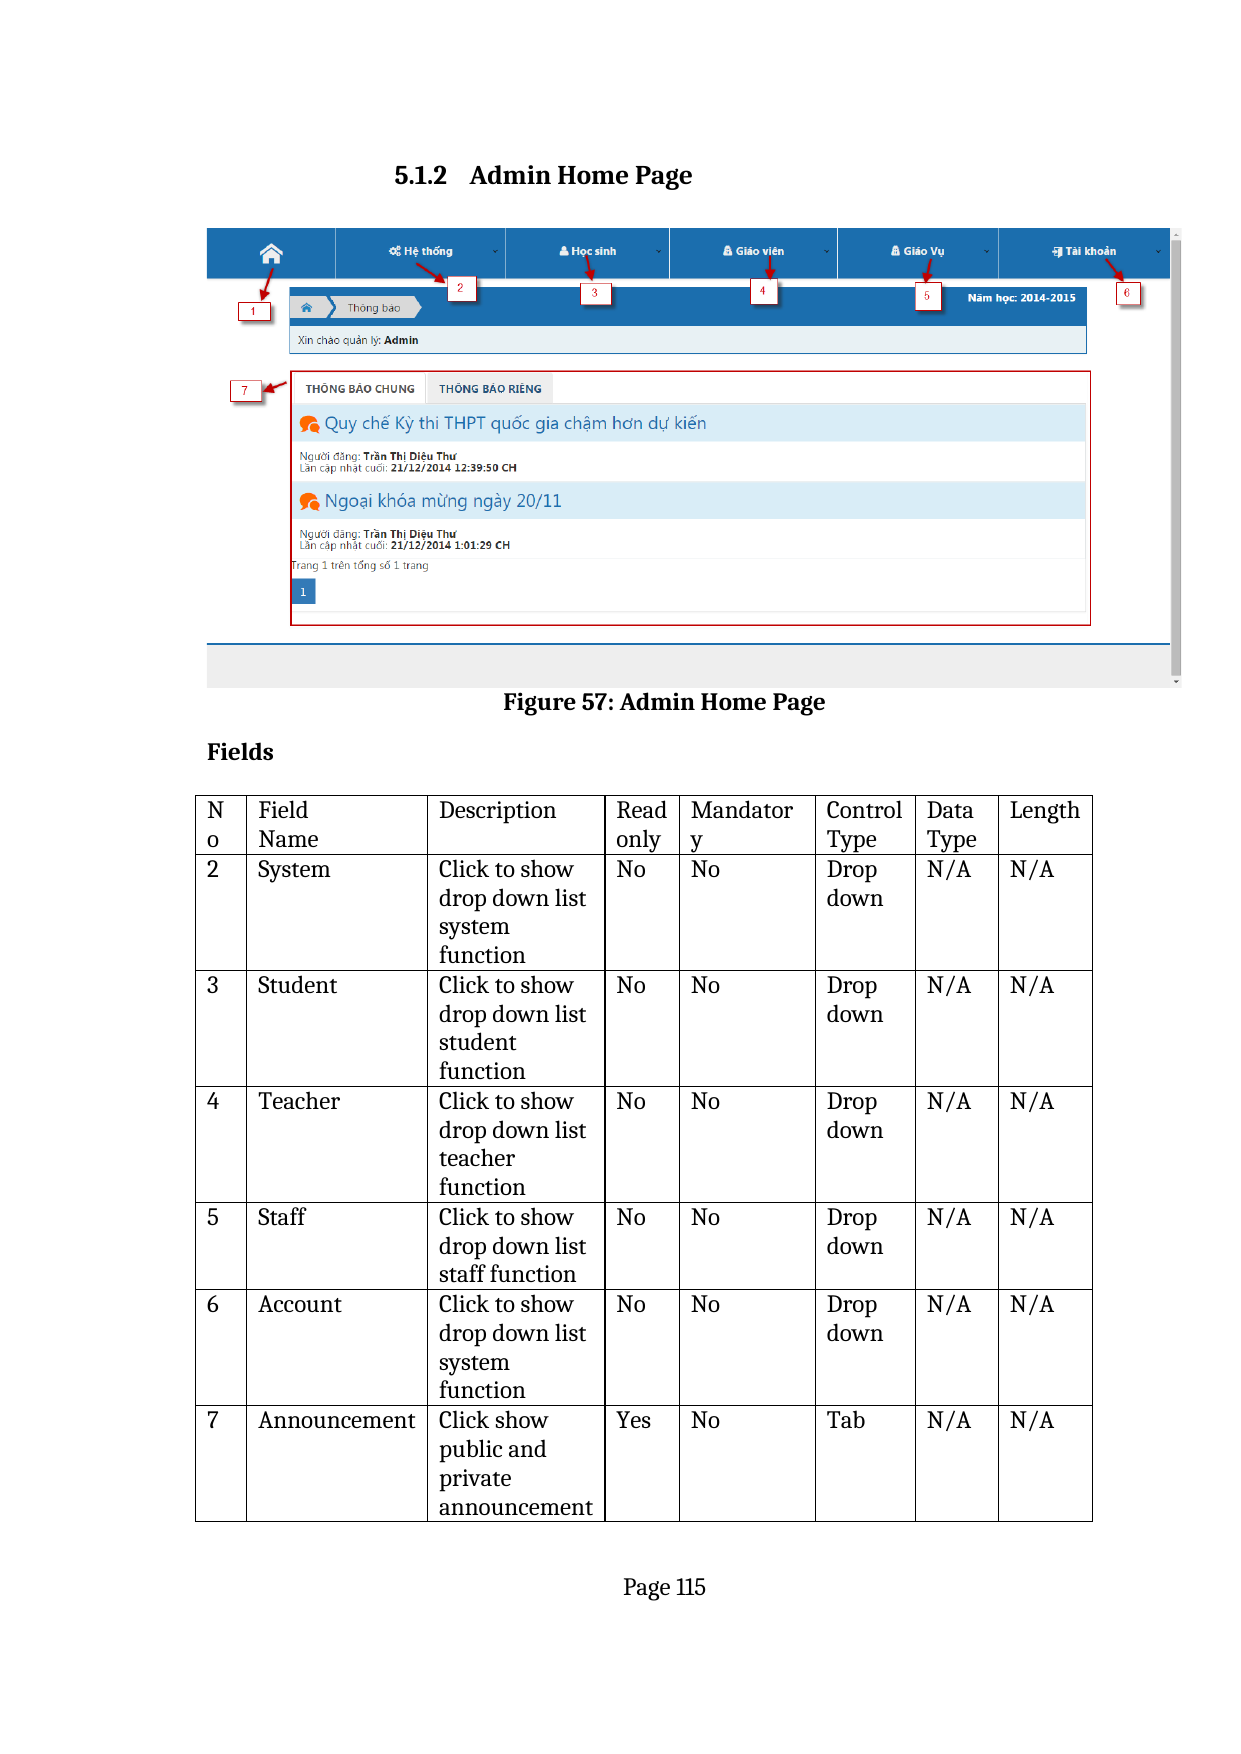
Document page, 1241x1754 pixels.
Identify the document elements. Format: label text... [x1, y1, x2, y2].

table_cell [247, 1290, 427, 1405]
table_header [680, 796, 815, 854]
subtitle Admin Home Page [394, 160, 1122, 191]
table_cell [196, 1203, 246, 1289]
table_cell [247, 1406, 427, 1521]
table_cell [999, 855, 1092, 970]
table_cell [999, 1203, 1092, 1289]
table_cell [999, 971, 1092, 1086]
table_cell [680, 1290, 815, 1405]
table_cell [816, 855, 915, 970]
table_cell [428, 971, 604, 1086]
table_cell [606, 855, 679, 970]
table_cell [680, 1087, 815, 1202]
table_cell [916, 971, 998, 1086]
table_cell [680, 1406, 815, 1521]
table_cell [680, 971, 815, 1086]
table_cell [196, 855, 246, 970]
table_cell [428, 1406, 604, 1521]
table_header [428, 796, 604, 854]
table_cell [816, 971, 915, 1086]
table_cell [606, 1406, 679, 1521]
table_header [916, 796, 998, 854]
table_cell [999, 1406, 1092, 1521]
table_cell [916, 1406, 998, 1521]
text Fields [207, 738, 1122, 766]
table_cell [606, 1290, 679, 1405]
picture [206, 228, 1182, 688]
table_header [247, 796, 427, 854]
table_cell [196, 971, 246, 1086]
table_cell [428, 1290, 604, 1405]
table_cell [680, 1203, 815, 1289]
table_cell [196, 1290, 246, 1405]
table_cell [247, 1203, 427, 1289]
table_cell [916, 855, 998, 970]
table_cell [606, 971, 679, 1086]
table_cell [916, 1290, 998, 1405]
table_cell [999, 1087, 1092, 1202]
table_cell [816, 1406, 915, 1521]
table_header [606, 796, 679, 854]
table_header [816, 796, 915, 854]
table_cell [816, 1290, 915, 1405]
text Figure 57: Admin Home Page [207, 688, 1122, 717]
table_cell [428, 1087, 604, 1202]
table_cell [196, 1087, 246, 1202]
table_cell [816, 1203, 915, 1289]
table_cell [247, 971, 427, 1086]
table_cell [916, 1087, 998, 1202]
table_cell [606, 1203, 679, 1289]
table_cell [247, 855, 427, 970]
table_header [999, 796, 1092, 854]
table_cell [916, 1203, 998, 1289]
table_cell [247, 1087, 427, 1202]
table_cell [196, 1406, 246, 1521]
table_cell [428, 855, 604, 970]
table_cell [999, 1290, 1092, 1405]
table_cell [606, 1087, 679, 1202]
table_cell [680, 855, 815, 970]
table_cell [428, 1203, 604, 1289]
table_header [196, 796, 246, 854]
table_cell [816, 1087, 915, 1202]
